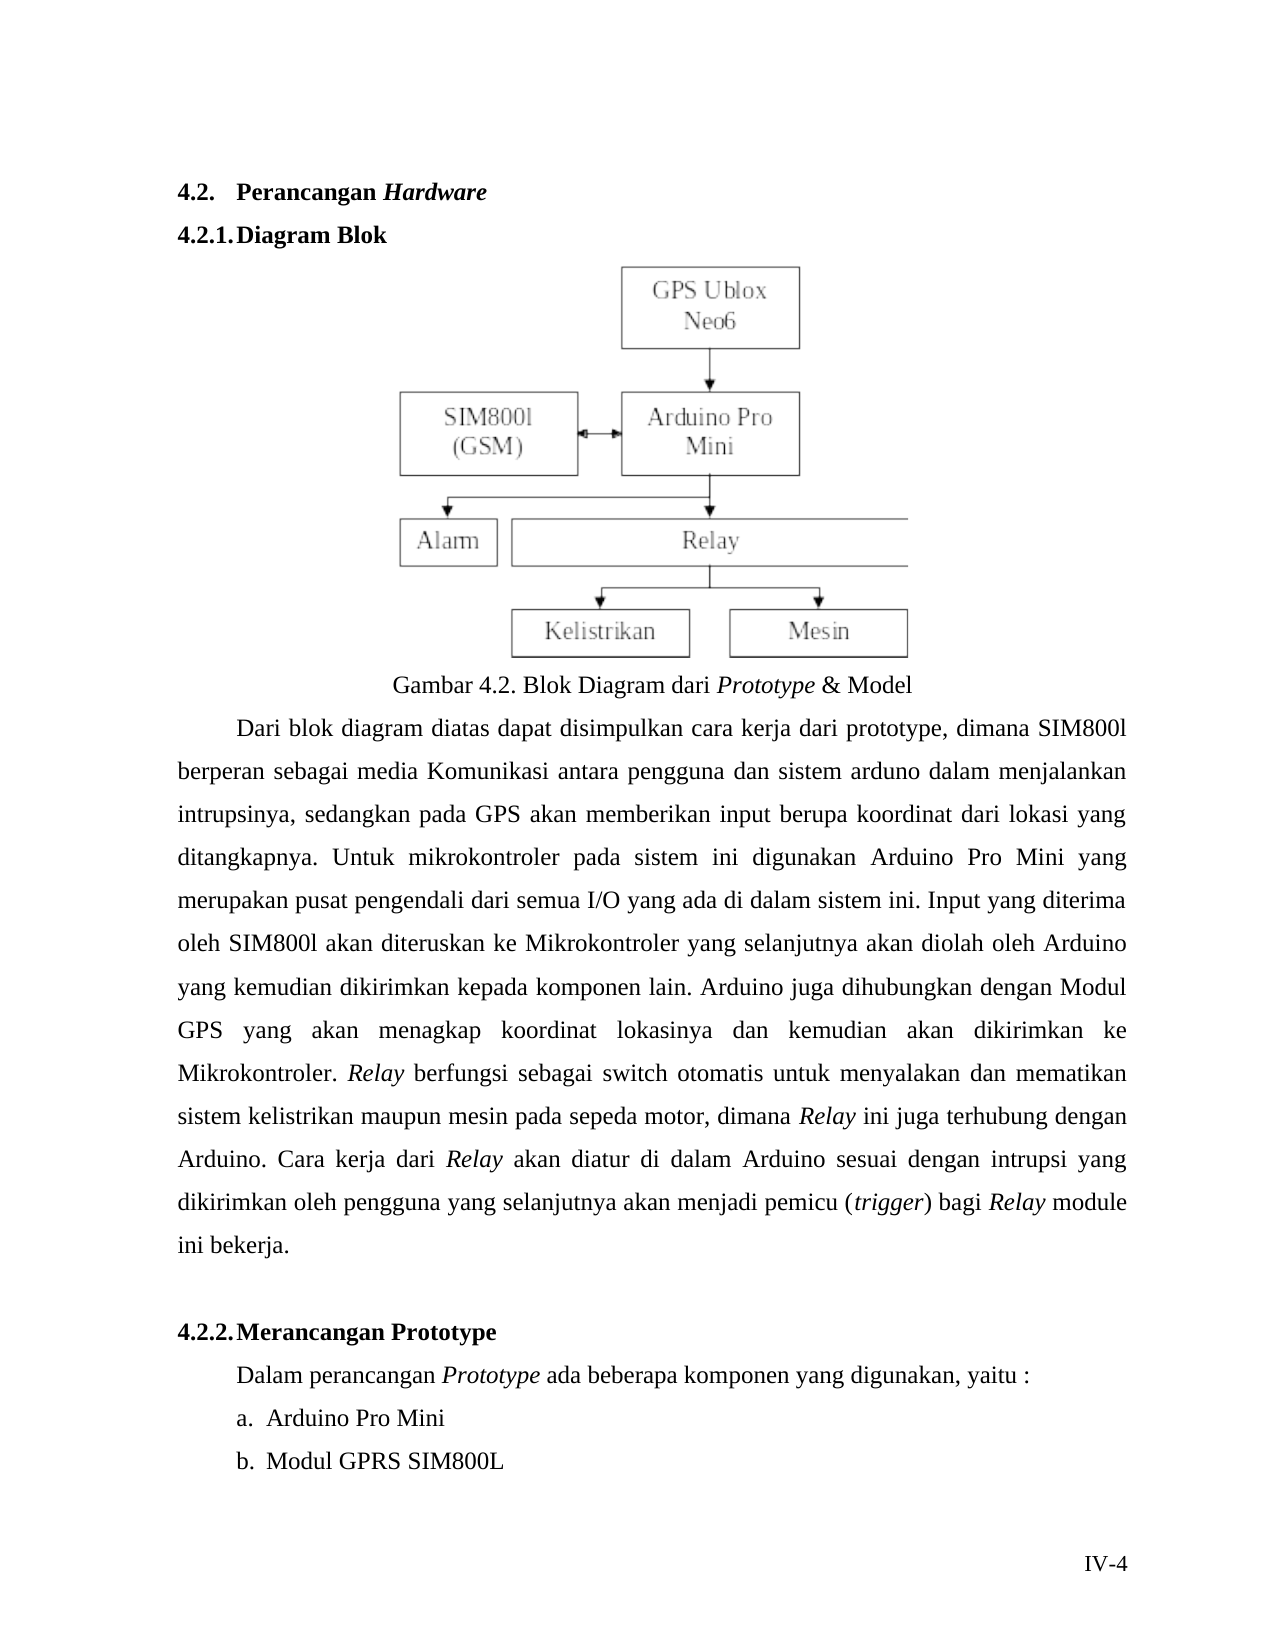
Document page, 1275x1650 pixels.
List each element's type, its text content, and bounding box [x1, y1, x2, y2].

list Arduino Pro Mini [236, 1403, 1127, 1432]
list Gambar 4.2. Blok Diagram dari Prototype & Model [177, 670, 1127, 698]
list Perancangan Hardware [177, 177, 1127, 206]
list Dalam perancangan Prototype ada beberapa komponen yang digunakan, yaitu : [236, 1360, 1127, 1388]
list Diagram Blok [177, 220, 1127, 249]
list Merancangan Prototype [177, 1317, 1127, 1345]
list Dari blok diagram diatas dapat disimpulkan cara kerja dari prototype, dimana SIM800l berperan sebagai media Komunikasi antara pengguna dan sistem arduno dalam menjalankan intrupsinya, sedangkan pada GPS akan memberikan input berupa koordinat dari lokasi yang ditangkapnya. Untuk mikrokontroler pada sistem ini digunakan Arduino Pro Mini yang merupakan pusat pengendali dari semua I/O yang ada di dalam sistem ini. Input yang diterima oleh SIM800l akan diteruskan ke Mikrokontroler yang selanjutnya akan diolah oleh Arduino yang kemudian dikirimkan kepada komponen lain. Arduino juga dihubungkan dengan Modul GPS yang akan menagkap koordinat lokasinya dan kemudian akan dikirimkan ke Mikrokontroler. Relay berfungsi sebagai switch otomatis untuk menyalakan dan mematikan sistem kelistrikan maupun mesin pada sepeda motor, dimana Relay ini juga terhubung dengan Arduino. Cara kerja dari Relay akan diatur di dalam Arduino sesuai dengan intrupsi yang dikirimkan oleh pengguna yang selanjutnya akan menjadi pemicu (trigger) bagi Relay module ini bekerja. [177, 713, 1127, 1259]
list Modul GPRS SIM800L [236, 1446, 1127, 1475]
